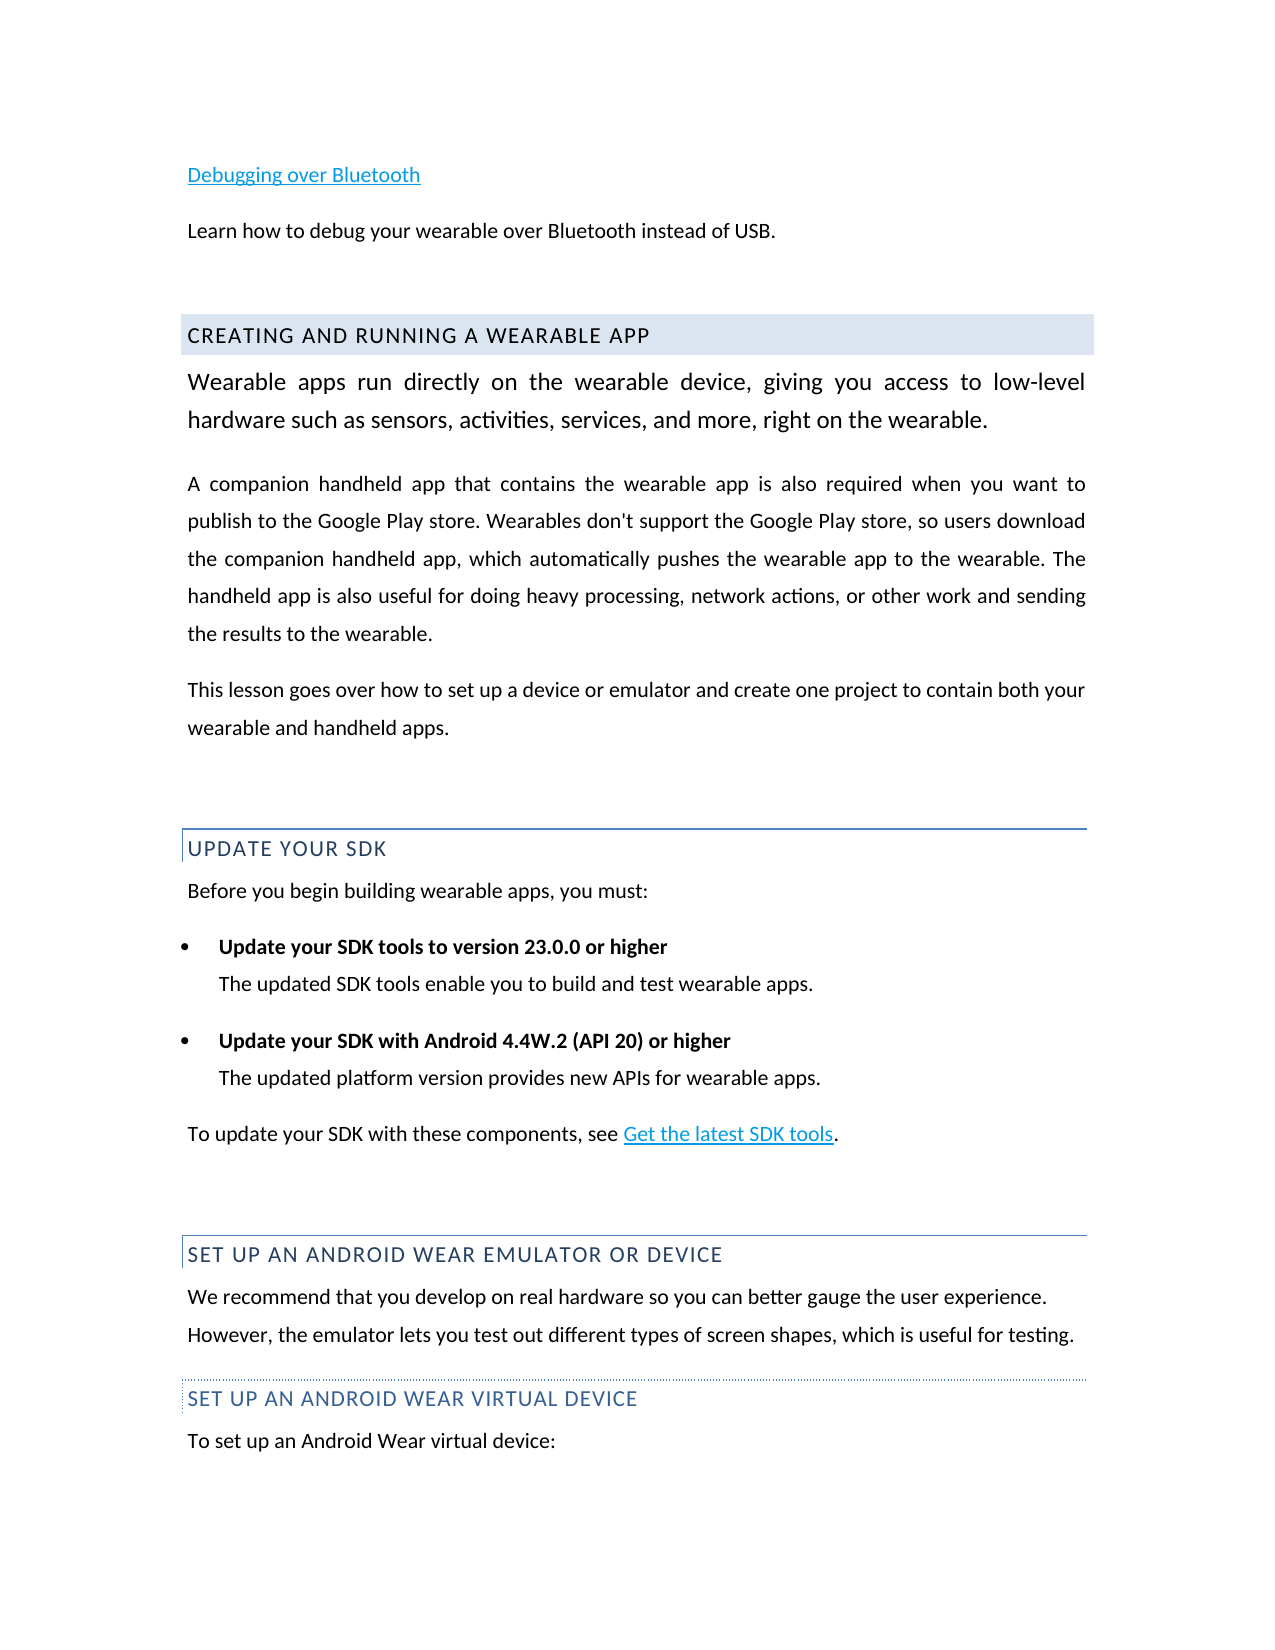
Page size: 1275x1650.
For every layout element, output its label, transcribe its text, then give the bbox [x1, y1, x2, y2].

text Debugging over Bluetooth [187, 150, 1087, 187]
text A companion handheld app that contains the wearable app is also required when you want to publish to the Google Play store. Wearables don't support the Google Play store, so users download the companion handheld app, which automatically pushes the wearable app to the wearable. The handheld app is also useful for doing heavy processing, network actions, or other work and sending the results to the wearable. [187, 459, 1087, 647]
subtitle Set Up an Android Wear Emulator or Device [183, 1236, 1087, 1268]
text Before you begin building wearable apps, you must: [187, 866, 1087, 903]
text Learn how to debug your wearable over Bluetooth instead of USB. [187, 206, 1087, 244]
text We recommend that you develop on real hardware so you can better gauge the user experience. However, the emulator lets you test out different types of screen shapes, which is useful for testing. [187, 1273, 1087, 1348]
list Update your SDK tools to version 23.0.0 or higher The updated SDK tools enable you to build and test wearable apps. [181, 922, 1087, 997]
subtitle Set up an Android Wear Virtual Device [182, 1379, 1087, 1413]
text To update your SDK with these components, see Get the latest SDK tools. [187, 1110, 1087, 1147]
text To set up an Android Wear virtual device: [187, 1417, 1087, 1454]
text Wearable apps run directly on the wearable device, giving you access to low-level hardware such as sensors, activities, services, and more, right on the wearable. [187, 359, 1087, 434]
subtitle Creating and Running a Wearable App [188, 321, 1087, 349]
text This lesson goes over how to set up a device or emulator and create one project to contain both your wearable and handheld apps. [187, 666, 1087, 741]
subtitle Update Your SDK [183, 830, 1087, 862]
list Update your SDK with Android 4.4W.2 (API 20) or higher The updated platform version provides new APIs for wearable apps. [181, 1016, 1087, 1091]
